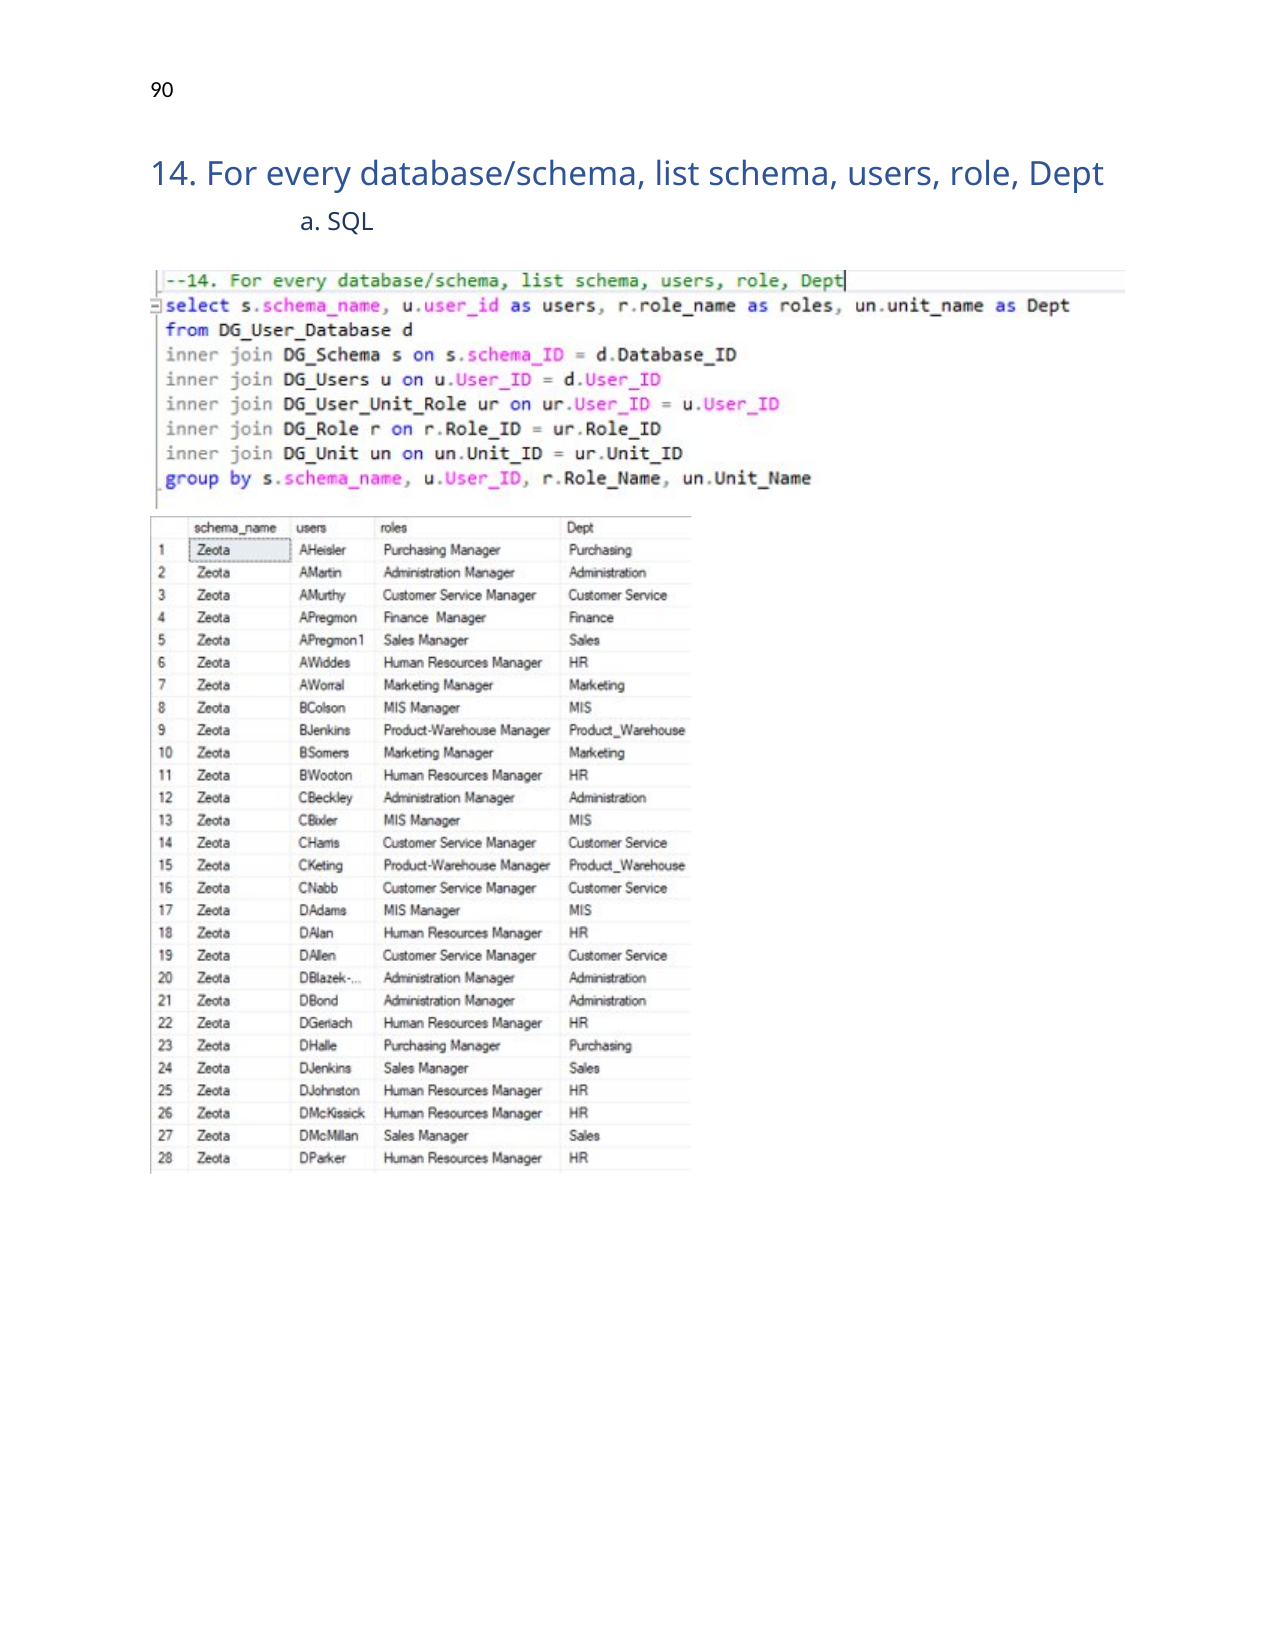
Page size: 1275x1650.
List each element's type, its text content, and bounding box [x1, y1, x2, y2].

subtitle 14. For every database/schema, list schema, users, role, Dept [150, 150, 1125, 195]
picture [150, 516, 692, 1174]
picture [150, 270, 1125, 509]
subtitle a. SQL [150, 203, 1125, 237]
